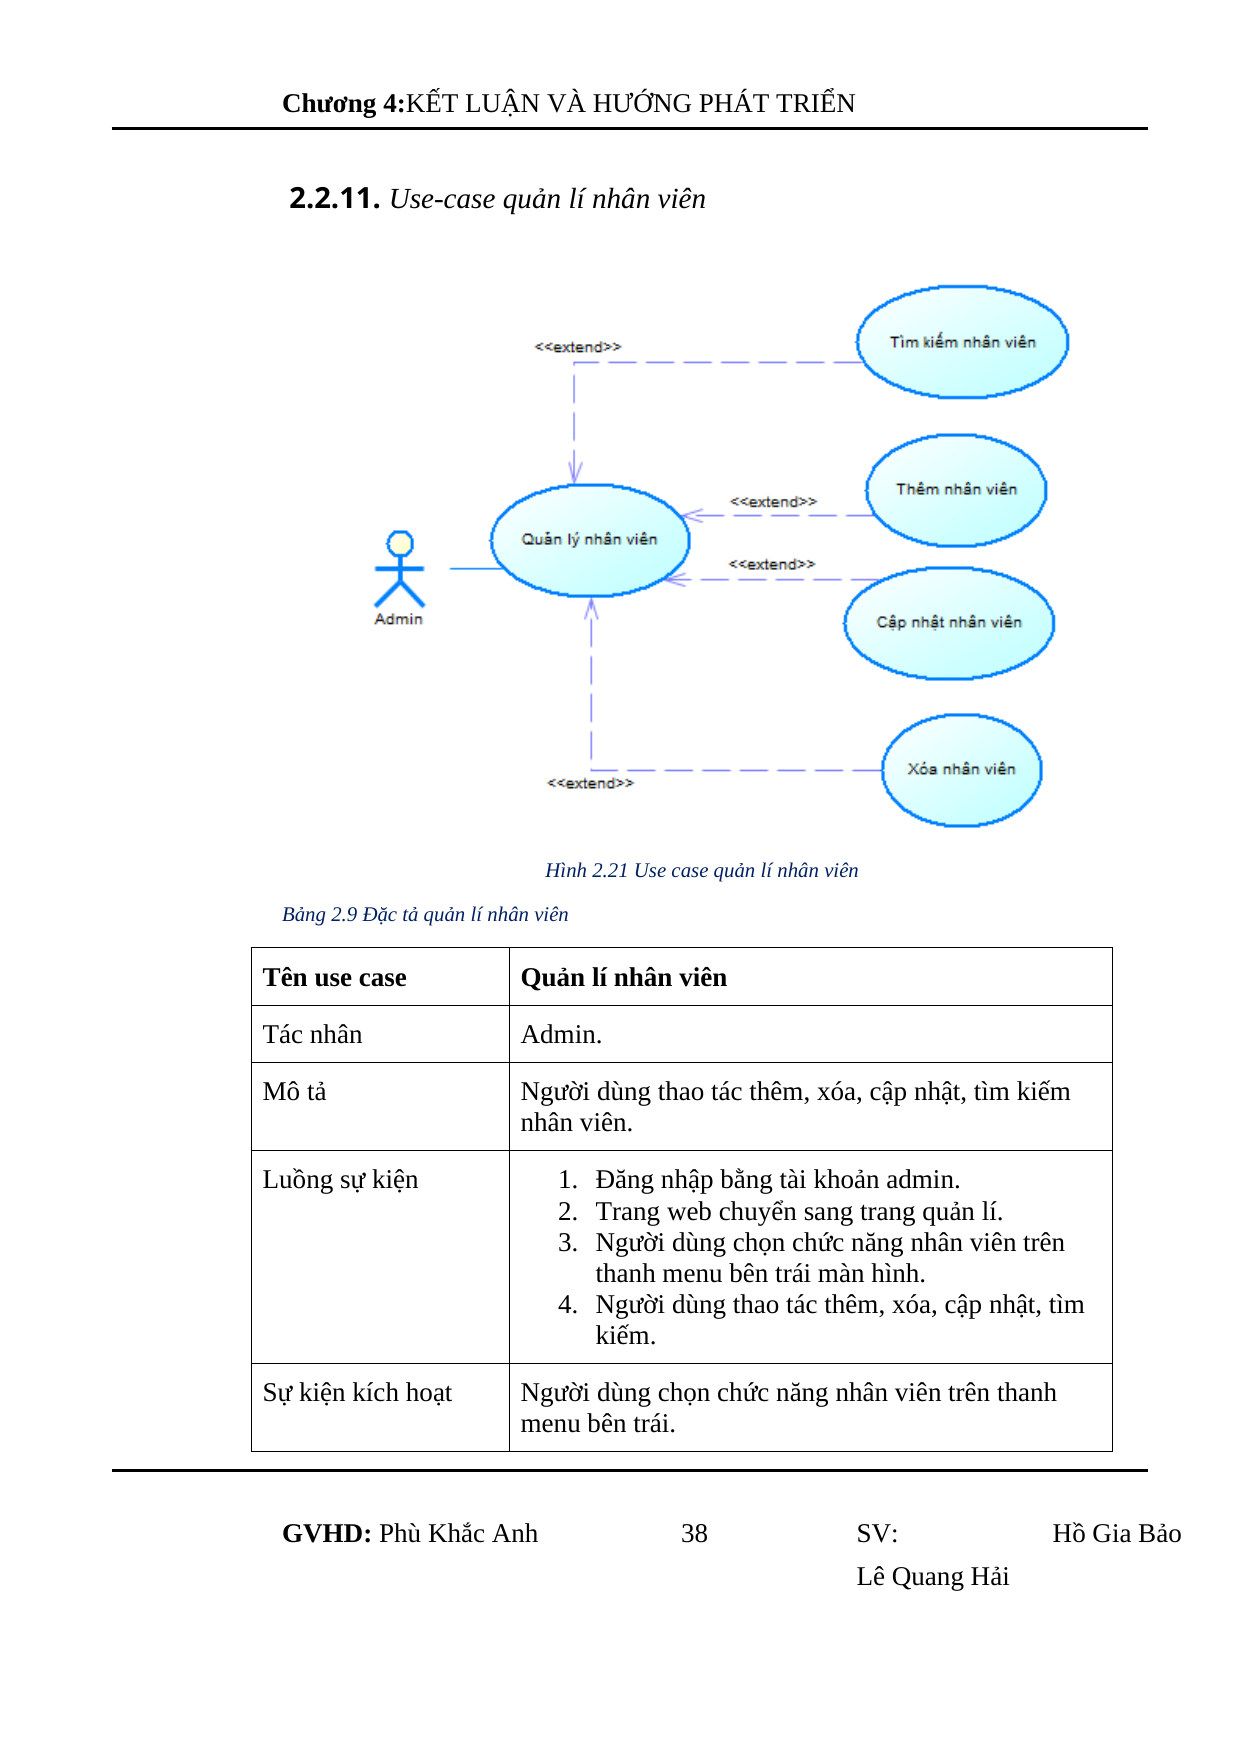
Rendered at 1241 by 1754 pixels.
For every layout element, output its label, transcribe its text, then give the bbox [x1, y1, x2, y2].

table_cell Người dùng thao tác thêm, xóa, cập nhật, tìm kiếm nhân viên. [510, 1063, 1112, 1150]
table_header Tên use case [252, 948, 509, 1004]
picture [281, 229, 1143, 845]
table_cell Mô tả [252, 1063, 509, 1150]
table_cell Admin. [510, 1006, 1112, 1062]
table_cell Người dùng chọn chức năng nhân viên trên thanh menu bên trái. [510, 1364, 1112, 1451]
table_cell Đăng nhập bằng tài khoản admin. Trang web chuyển sang trang quản lí. Người dùng chọn chức năng nhân viên trên thanh menu bên trái màn hình. Người dùng thao tác thêm, xóa, cập nhật, tìm kiếm. [510, 1151, 1112, 1363]
table_header Quản lí nhân viên [510, 948, 1112, 1004]
table_cell Luồng sự kiện [252, 1151, 509, 1363]
table_cell Tác nhân [252, 1006, 509, 1062]
subtitle Use-case quản lí nhân viên [289, 177, 1122, 217]
table_cell Sự kiện kích hoạt [252, 1364, 509, 1451]
